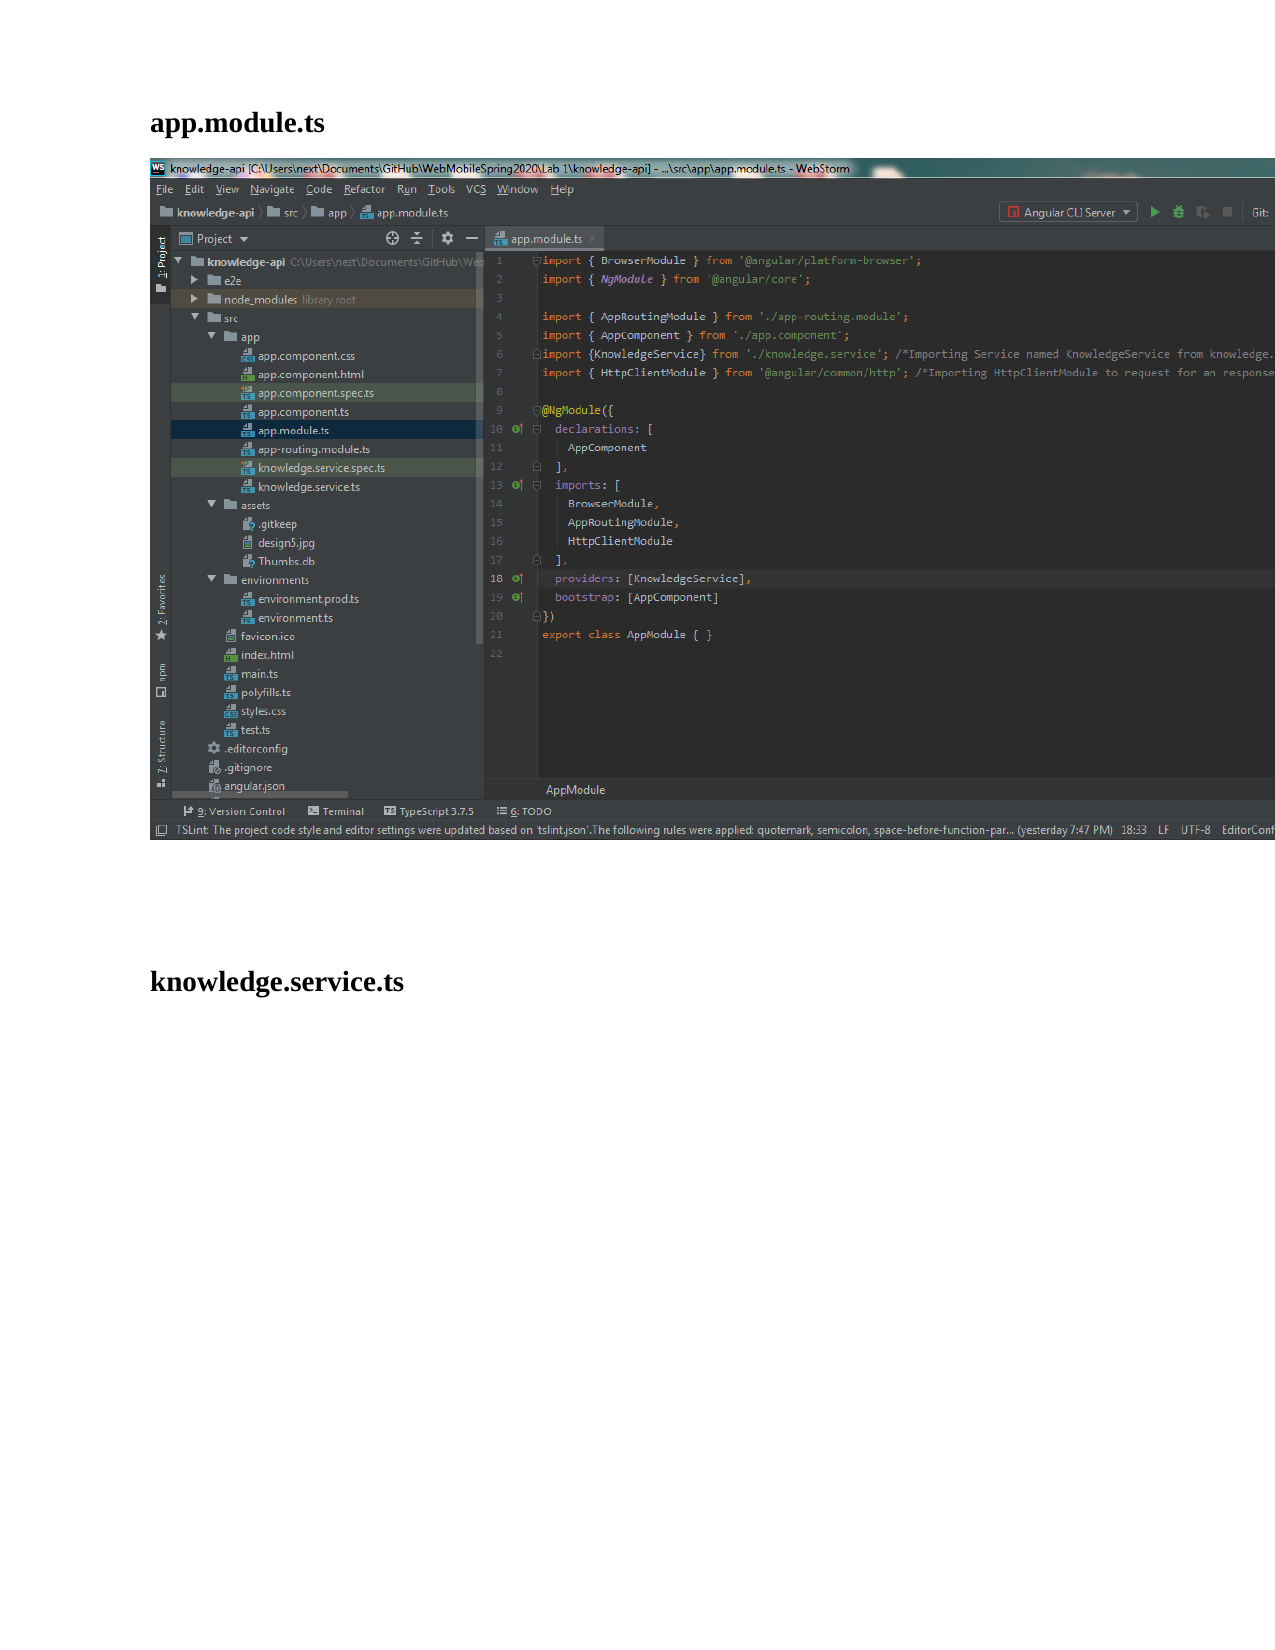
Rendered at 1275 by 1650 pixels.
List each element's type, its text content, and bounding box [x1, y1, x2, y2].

text knowledge.service.ts [150, 964, 1125, 997]
picture [150, 158, 1275, 840]
text app.module.ts [150, 106, 1125, 139]
